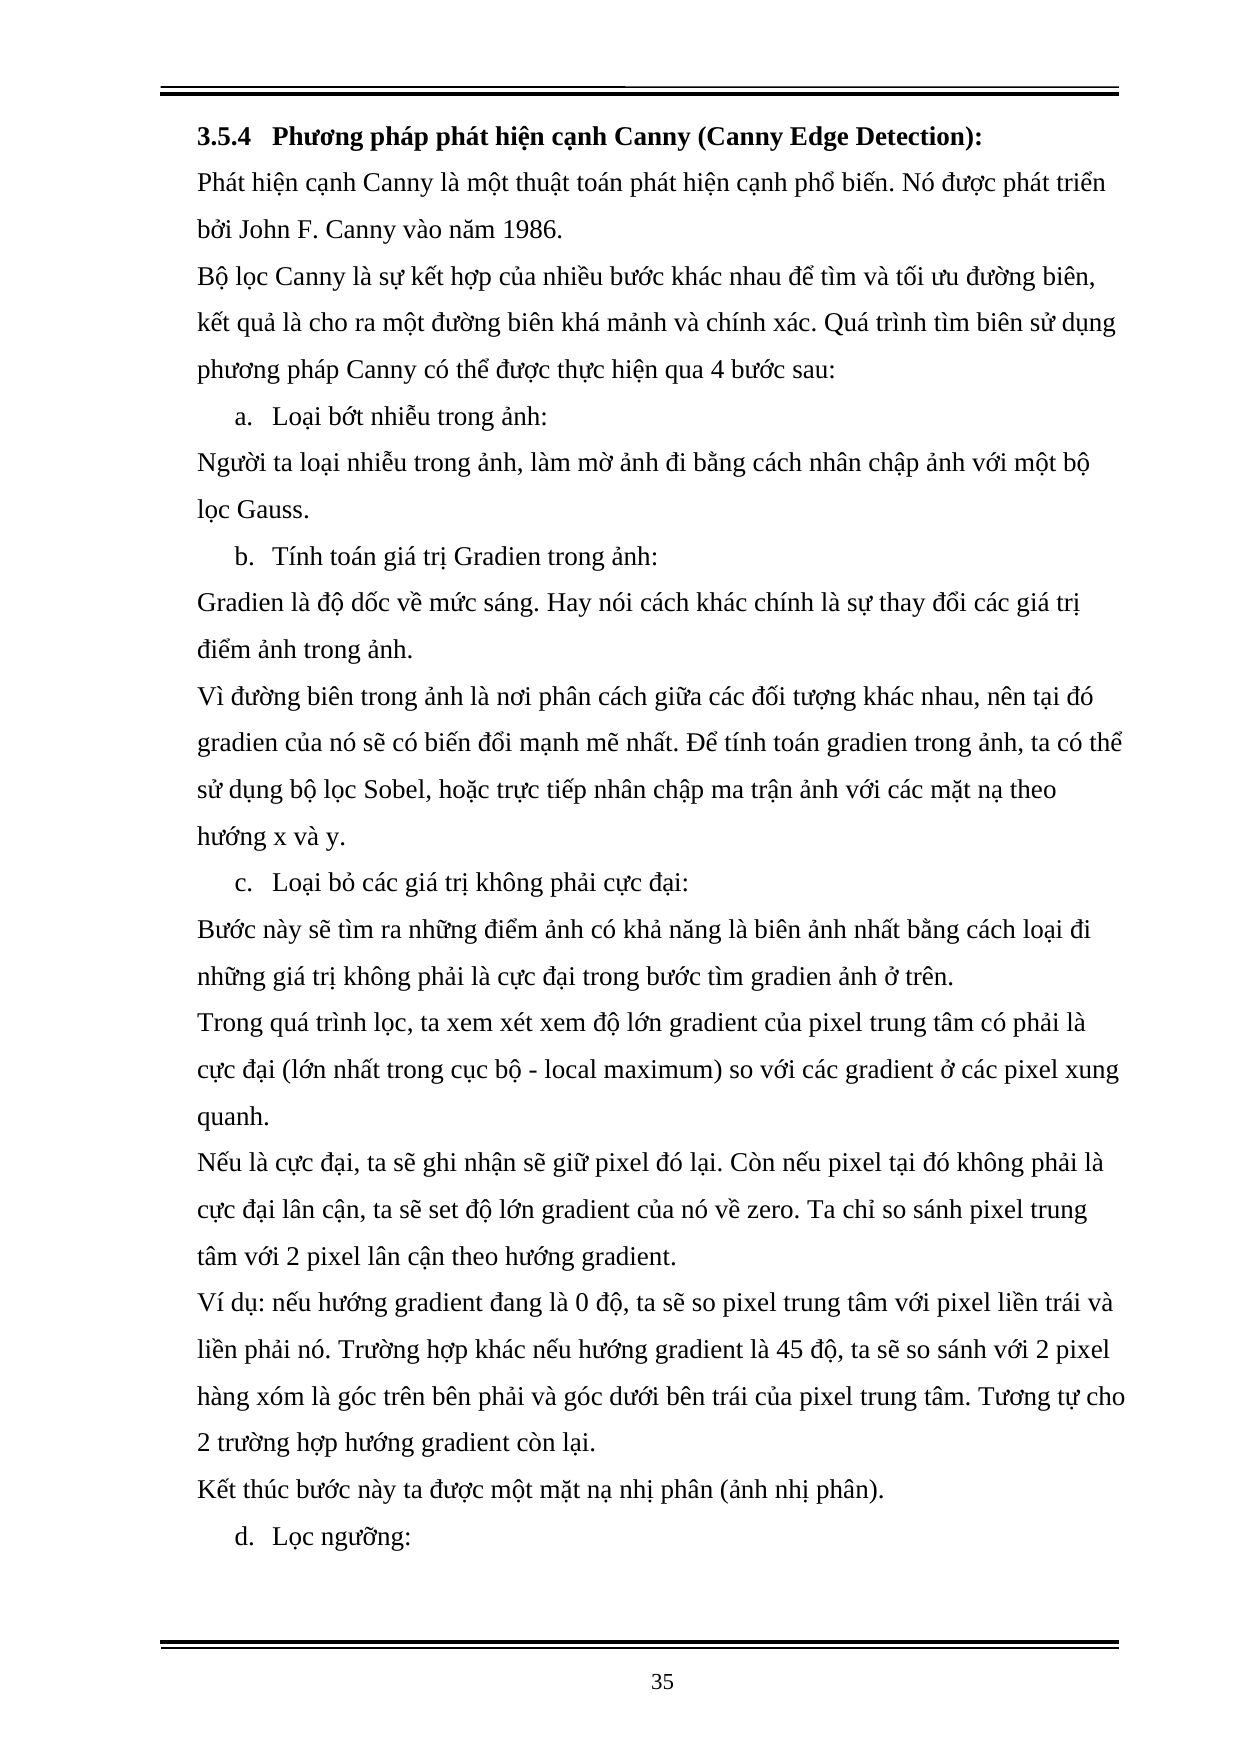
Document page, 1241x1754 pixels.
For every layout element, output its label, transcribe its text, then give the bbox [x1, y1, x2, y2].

text Bước này sẽ tìm ra những điểm ảnh có khả năng là biên ảnh nhất bằng cách loại đi những giá trị không phải là cực đại trong bước tìm gradien ảnh ở trên. [197, 913, 1128, 991]
text Gradien là độ dốc về mức sáng. Hay nói cách khác chính là sự thay đổi các giá trị điểm ảnh trong ảnh. [197, 586, 1128, 664]
list Tính toán giá trị Gradien trong ảnh: [234, 540, 1128, 571]
text Kết thúc bước này ta được một mặt nạ nhị phân (ảnh nhị phân). [197, 1473, 1128, 1504]
text Bộ lọc Canny là sự kết hợp của nhiều bước khác nhau để tìm và tối ưu đường biên, kết quả là cho ra một đường biên khá mảnh và chính xác. Quá trình tìm biên sử dụng phương pháp Canny có thể được thực hiện qua 4 bước sau: [197, 260, 1128, 384]
text Phát hiện cạnh Canny là một thuật toán phát hiện cạnh phổ biến. Nó được phát triển bởi John F. Canny vào năm 1986. [197, 166, 1128, 244]
list Loại bỏ các giá trị không phải cực đại: [234, 866, 1128, 897]
list Loại bớt nhiễu trong ảnh: [234, 400, 1128, 431]
text Ví dụ: nếu hướng gradient đang là 0 độ, ta sẽ so pixel trung tâm với pixel liền trái và liền phải nó. Trường hợp khác nếu hướng gradient là 45 độ, ta sẽ so sánh với 2 pixel hàng xóm là góc trên bên phải và góc dưới bên trái của pixel trung tâm. Tương tự cho 2 trường hợp hướng gradient còn lại. [197, 1286, 1128, 1457]
text Người ta loại nhiễu trong ảnh, làm mờ ảnh đi bằng cách nhân chập ảnh với một bộ lọc Gauss. [197, 446, 1128, 524]
subtitle Phương pháp phát hiện cạnh Canny (Canny Edge Detection): [197, 120, 1128, 151]
text Nếu là cực đại, ta sẽ ghi nhận sẽ giữ pixel đó lại. Còn nếu pixel tại đó không phải là cực đại lân cận, ta sẽ set độ lớn gradient của nó về zero. Ta chỉ so sánh pixel trung tâm với 2 pixel lân cận theo hướng gradient. [197, 1146, 1128, 1271]
text Trong quá trình lọc, ta xem xét xem độ lớn gradient của pixel trung tâm có phải là cực đại (lớn nhất trong cục bộ - local maximum) so với các gradient ở các pixel xung quanh. [197, 1006, 1128, 1131]
text Vì đường biên trong ảnh là nơi phân cách giữa các đối tượng khác nhau, nên tại đó gradien của nó sẽ có biến đổi mạnh mẽ nhất. Để tính toán gradien trong ảnh, ta có thể sử dụng bộ lọc Sobel, hoặc trực tiếp nhân chập ma trận ảnh với các mặt nạ theo hướng x và y. [197, 680, 1128, 851]
list Lọc ngưỡng: [234, 1520, 1128, 1551]
